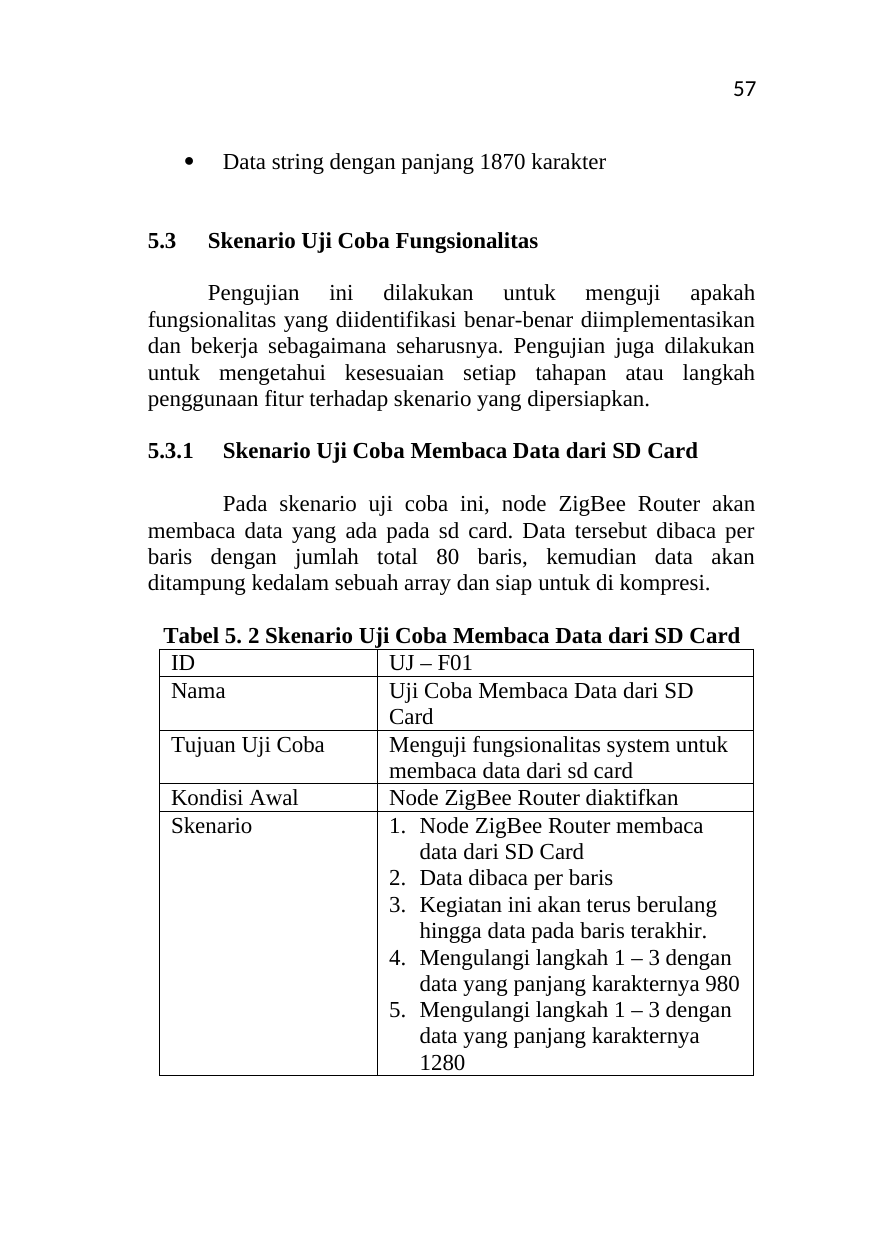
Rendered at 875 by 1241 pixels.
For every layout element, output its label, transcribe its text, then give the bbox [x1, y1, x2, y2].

table_header ID [160, 650, 377, 676]
table_cell Menguji fungsionalitas system untuk membaca data dari sd card [378, 731, 753, 783]
list Data string dengan panjang 1870 karakter [185, 148, 756, 174]
table_cell Skenario [160, 812, 377, 1075]
text Pada skenario uji coba ini, node ZigBee Router akan membaca data yang ada pada sd card. Data tersebut dibaca per baris dengan jumlah total 80 baris, kemudian data akan ditampung kedalam sebuah array dan siap untuk di kompresi. [148, 490, 756, 596]
subtitle Skenario Uji Coba Membaca Data dari SD Card [148, 438, 756, 464]
table_cell Uji Coba Membaca Data dari SD Card [378, 677, 753, 729]
text Tabel 5. 2 Skenario Uji Coba Membaca Data dari SD Card [148, 622, 756, 648]
text Pengujian ini dilakukan untuk menguji apakah fungsionalitas yang diidentifikasi benar-benar diimplementasikan dan bekerja sebagaimana seharusnya. Pengujian juga dilakukan untuk mengetahui kesesuaian setiap tahapan atau langkah penggunaan fitur terhadap skenario yang dipersiapkan. [148, 279, 756, 411]
table_header UJ – F01 [378, 650, 753, 676]
table_cell Nama [160, 677, 377, 729]
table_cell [378, 812, 753, 1075]
table_cell Node ZigBee Router diaktifkan [378, 784, 753, 811]
subtitle Skenario Uji Coba Fungsionalitas [148, 227, 756, 253]
table_cell Kondisi Awal [160, 784, 377, 811]
table_cell Tujuan Uji Coba [160, 731, 377, 783]
